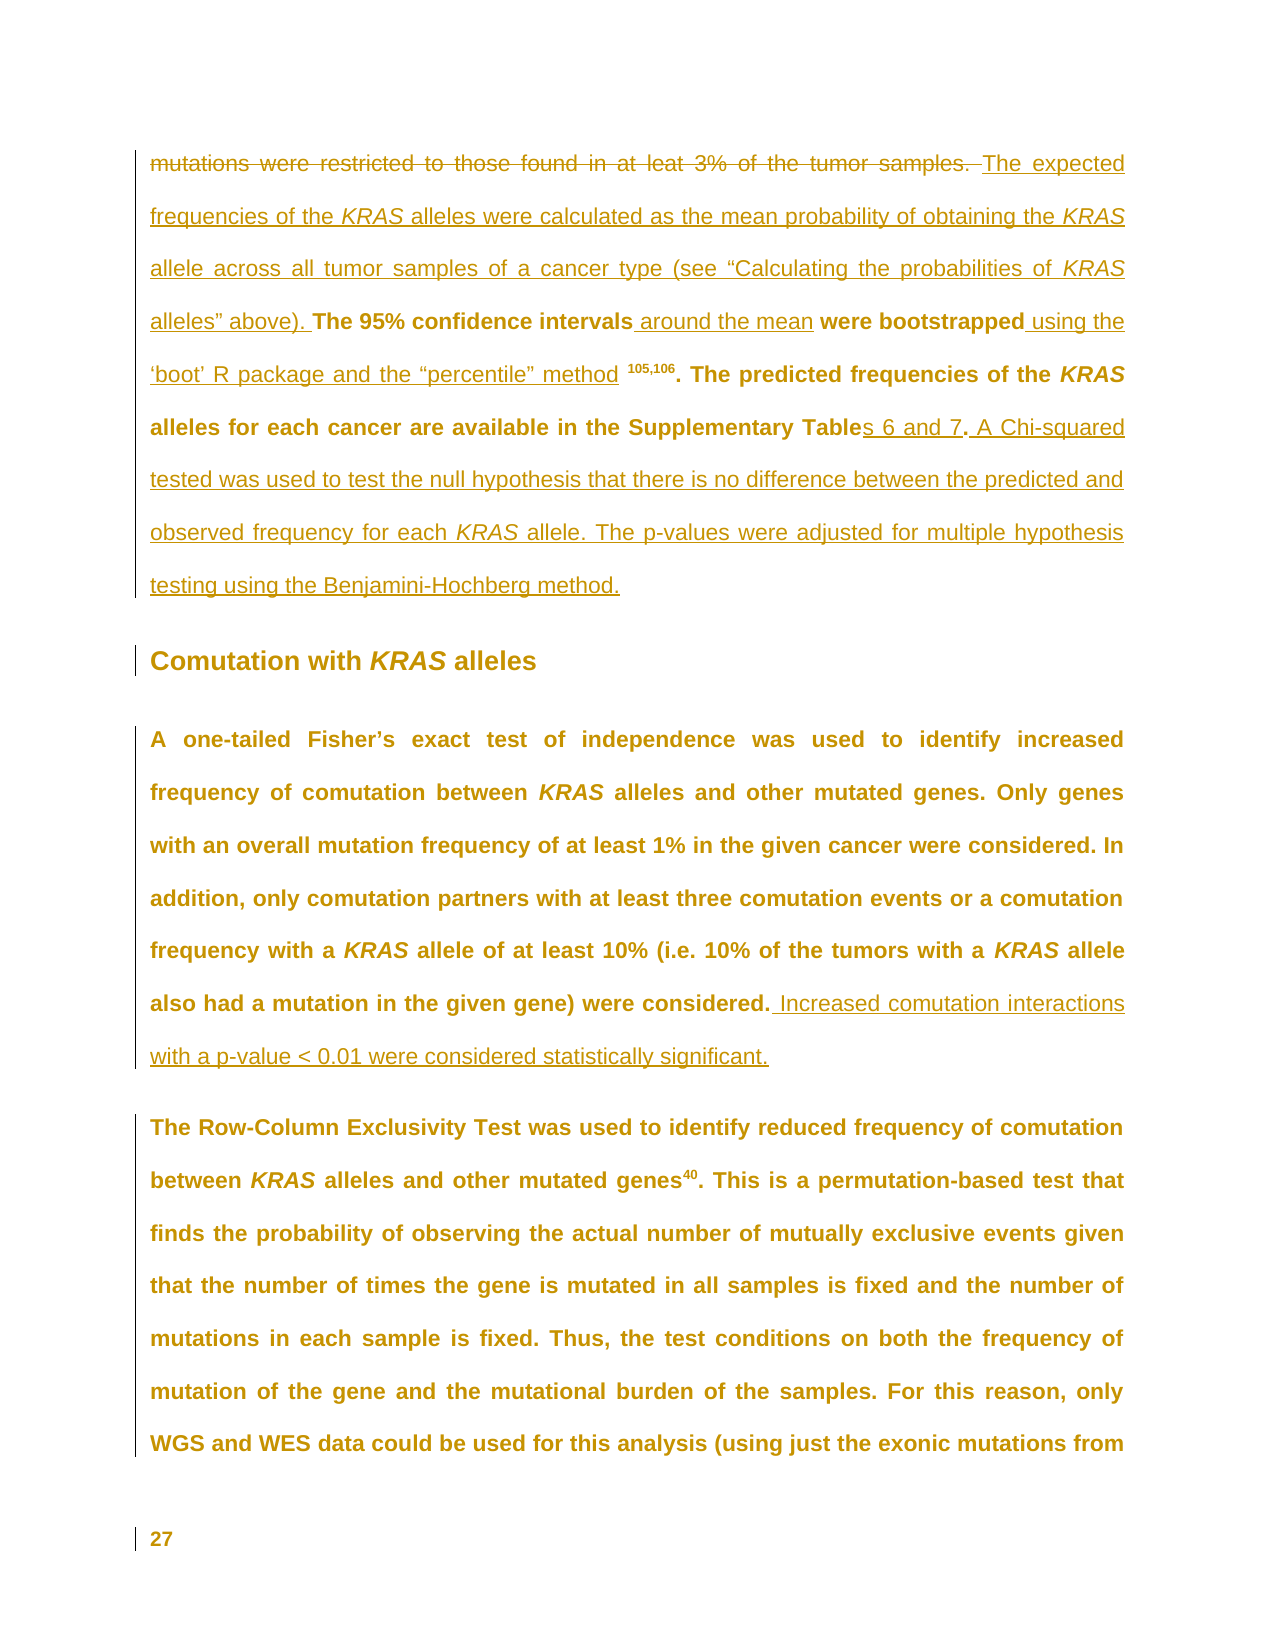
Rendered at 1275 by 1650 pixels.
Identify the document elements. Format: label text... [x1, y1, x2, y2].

subtitle Comutation with KRAS alleles [150, 645, 1125, 676]
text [150, 1114, 1125, 1457]
text A one-tailed Fisher’s exact test of independence was used to identify increased frequency of comutation between KRAS alleles and other mutated genes. Only genes with an overall mutation frequency of at least 1% in the given cancer were considered. In addition, only comutation partners with at least three comutation events or a comutation frequency with a KRAS allele of at least 10% (i.e. 10% of the tumors with a KRAS allele also had a mutation in the given gene) were considered. [150, 726, 1125, 1069]
